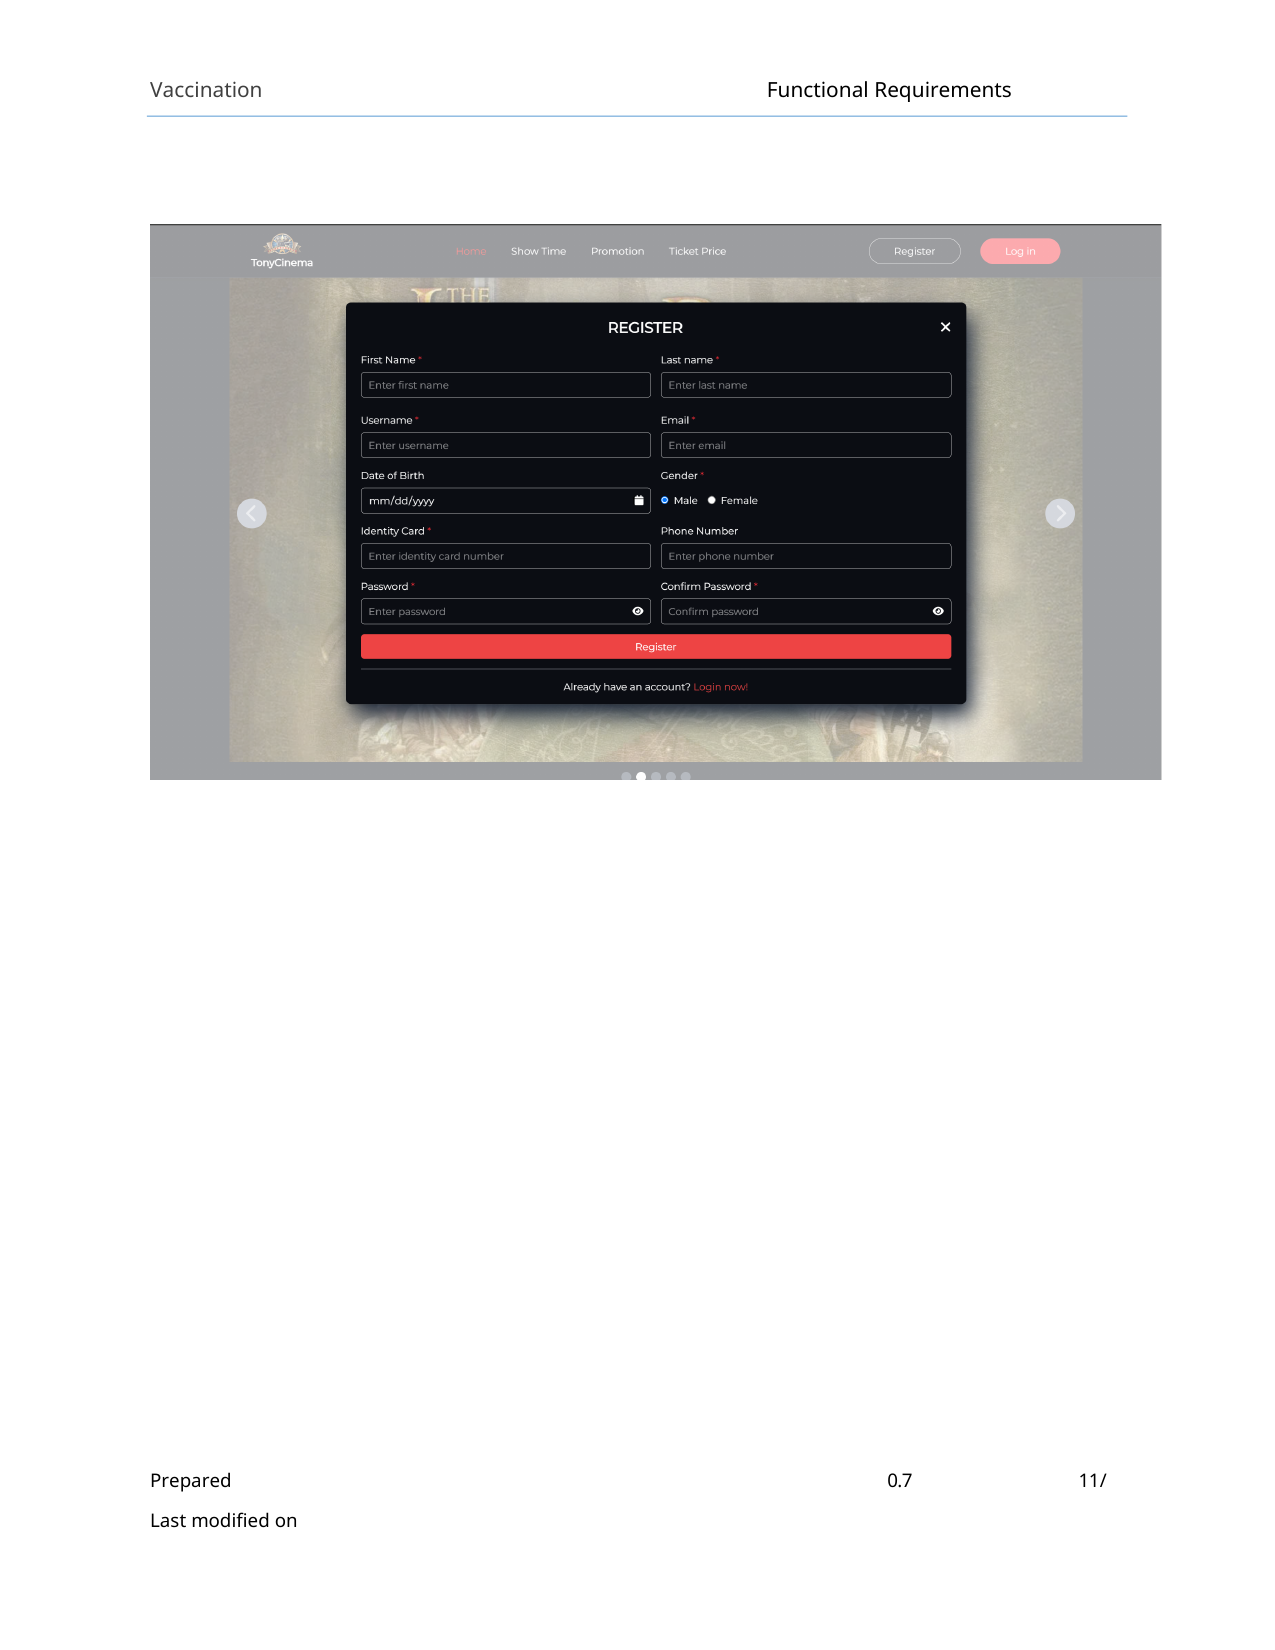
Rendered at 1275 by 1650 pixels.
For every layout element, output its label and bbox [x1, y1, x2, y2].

picture [150, 224, 1162, 780]
